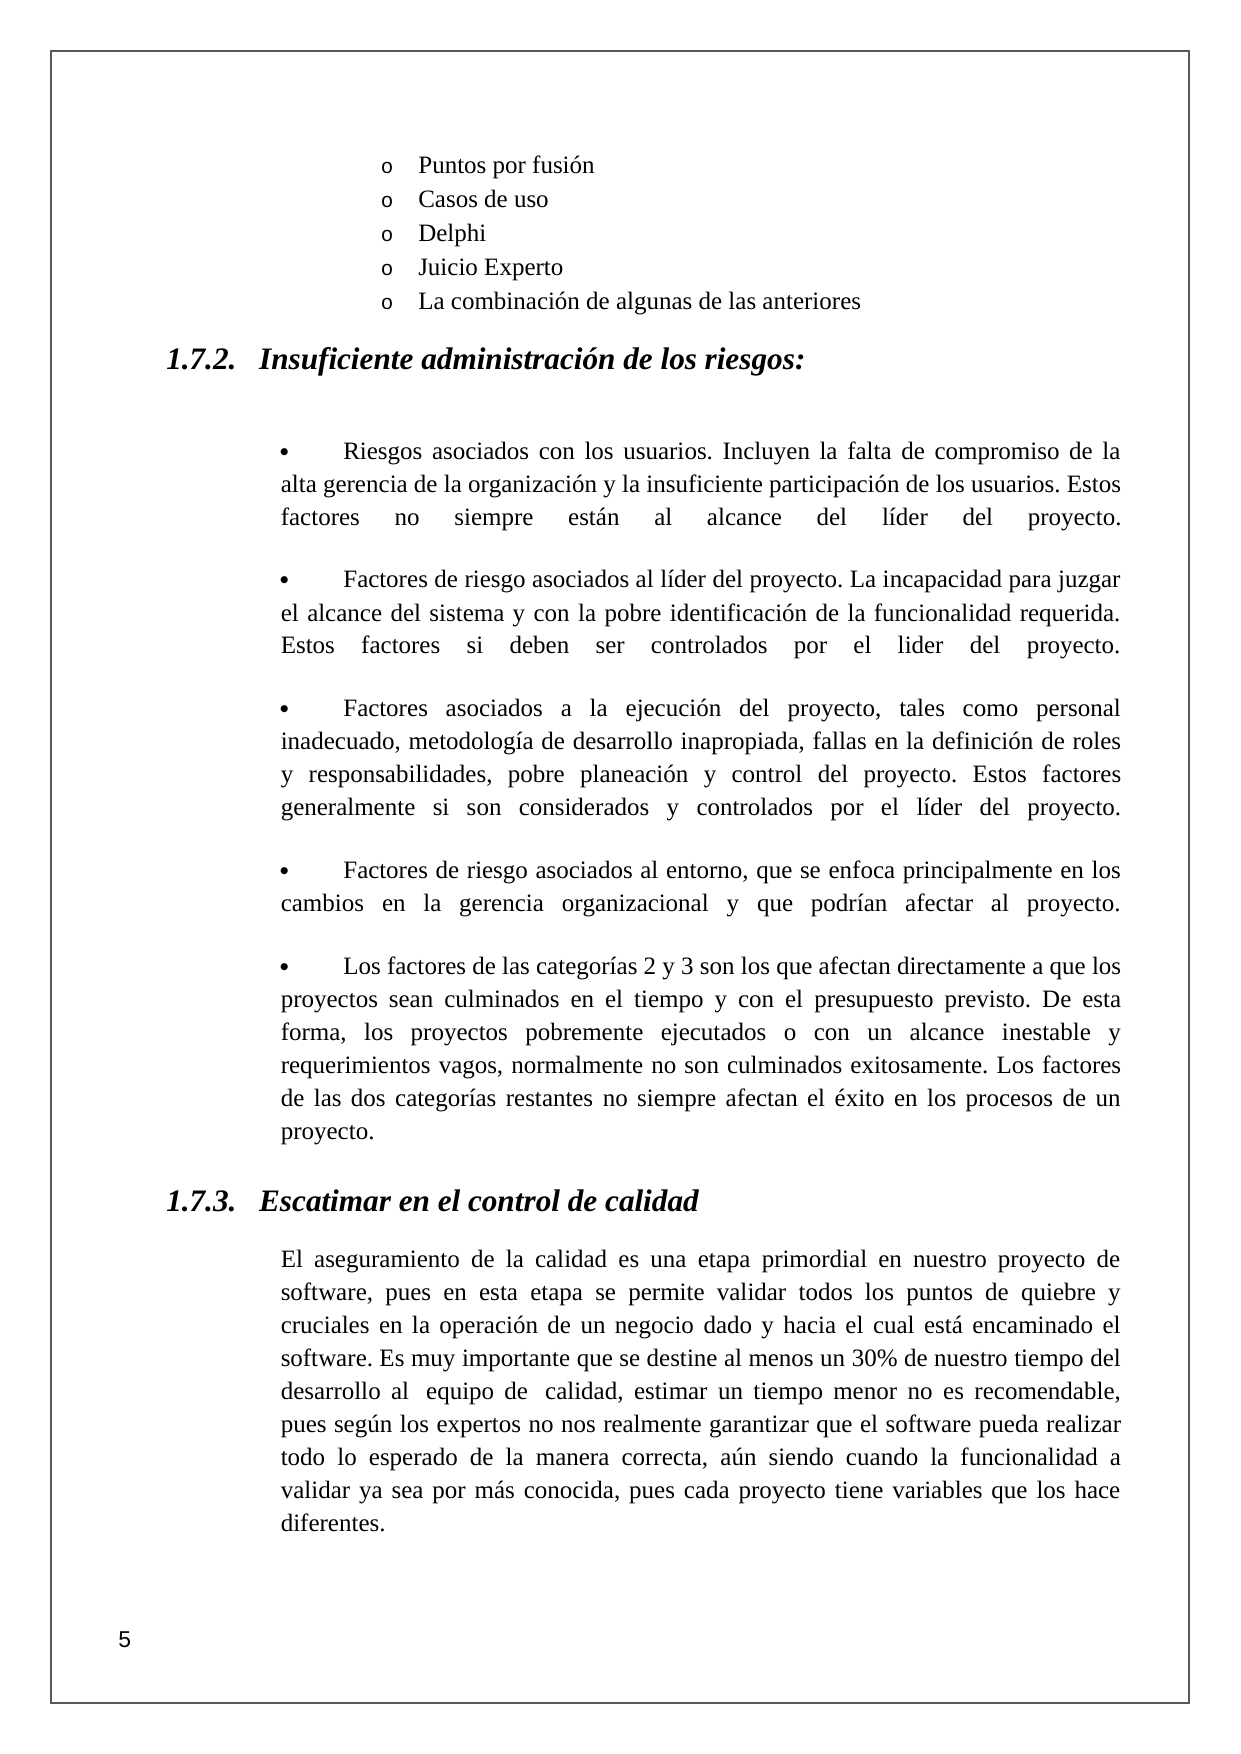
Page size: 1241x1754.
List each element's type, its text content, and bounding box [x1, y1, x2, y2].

list Riesgos asociados con los usuarios. Incluyen la falta de compromiso de la alta gerencia de la organización y la insuficiente participación de los usuarios. Estos factores no siempre están al alcance del líder del proyecto. [281, 436, 1122, 561]
list Casos de uso [381, 184, 1122, 213]
list Juicio Experto [381, 252, 1122, 281]
list Factores asociados a la ejecución del proyecto, tales como personal inadecuado, metodología de desarrollo inapropiada, fallas en la definición de roles y responsabilidades, pobre planeación y control del proyecto. Estos factores generalmente si son considerados y controlados por el líder del proyecto. [281, 693, 1122, 851]
subtitle Insuficiente administración de los riesgos: [236, 341, 1153, 377]
text El aseguramiento de la calidad es una etapa primordial en nuestro proyecto de software, pues en esta etapa se permite validar todos los puntos de quiebre y cruciales en la operación de un negocio dado y hacia el cual está encaminado el software. Es muy importante que se destine al menos un 30% de nuestro tiempo del desarrollo al equipo de calidad, estimar un tiempo menor no es recomendable, pues según los expertos no nos realmente garantizar que el software pueda realizar todo lo esperado de la manera correcta, aún siendo cuando la funcionalidad a validar ya sea por más conocida, pues cada proyecto tiene variables que los hace diferentes. [281, 1244, 1122, 1537]
list Factores de riesgo asociados al entorno, que se enfoca principalmente en los cambios en la gerencia organizacional y que podrían afectar al proyecto. [281, 855, 1122, 947]
list Delphi [381, 218, 1122, 247]
list Puntos por fusión [381, 150, 1122, 179]
list Factores de riesgo asociados al líder del proyecto. La incapacidad para juzgar el alcance del sistema y con la pobre identificación de la funcionalidad requerida. Estos factores si deben ser controlados por el lider del proyecto. [281, 564, 1122, 689]
subtitle Escatimar en el control de calidad [236, 1182, 1153, 1218]
list La combinación de algunas de las anteriores [381, 286, 1122, 315]
list Los factores de las categorías 2 y 3 son los que afectan directamente a que los proyectos sean culminados en el tiempo y con el presupuesto previsto. De esta forma, los proyectos pobremente ejecutados o con un alcance inestable y requerimientos vagos, normalmente no son culminados exitosamente. Los factores de las dos categorías restantes no siempre afectan el éxito en los procesos de un proyecto. [281, 951, 1122, 1145]
